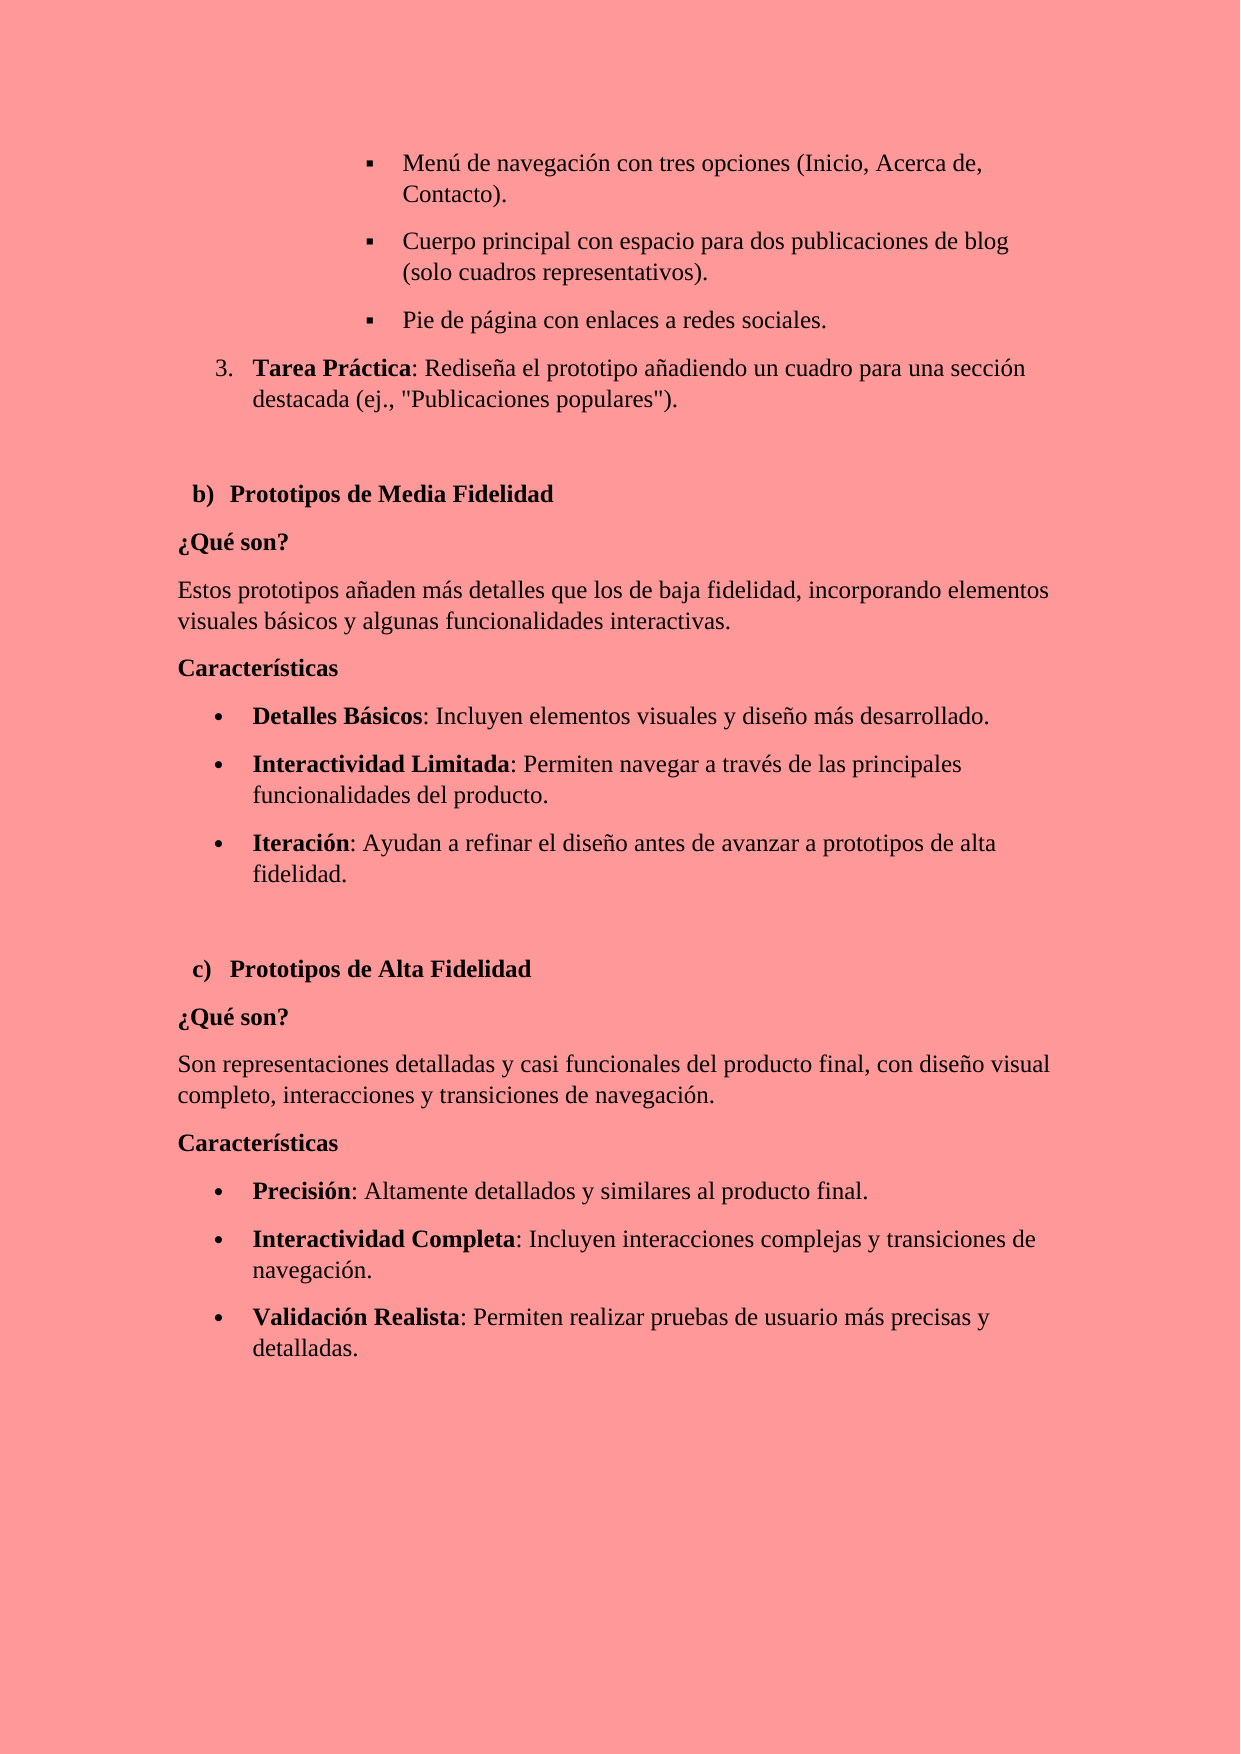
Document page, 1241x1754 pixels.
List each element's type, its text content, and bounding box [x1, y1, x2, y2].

list Prototipos de Alta Fidelidad [192, 954, 1063, 983]
text ¿Qué son? [177, 1002, 1063, 1031]
list Menú de navegación con tres opciones (Inicio, Acerca de, Contacto). [365, 148, 1063, 207]
list Prototipos de Media Fidelidad [192, 479, 1063, 508]
text Son representaciones detalladas y casi funcionales del producto final, con diseño visual completo, interacciones y transiciones de navegación. [177, 1049, 1063, 1109]
list Iteración: Ayudan a refinar el diseño antes de avanzar a prototipos de alta fidelidad. [215, 828, 1063, 887]
list Pie de página con enlaces a redes sociales. [365, 305, 1063, 334]
text Estos prototipos añaden más detalles que los de baja fidelidad, incorporando elementos visuales básicos y algunas funcionalidades interactivas. [177, 575, 1063, 634]
list Interactividad Limitada: Permiten navegar a través de las principales funcionalidades del producto. [215, 749, 1063, 809]
list Interactividad Completa: Incluyen interacciones complejas y transiciones de navegación. [215, 1224, 1063, 1283]
text Características [177, 1128, 1063, 1157]
text Características [177, 653, 1063, 682]
list Detalles Básicos: Incluyen elementos visuales y diseño más desarrollado. [215, 701, 1063, 730]
text ¿Qué son? [177, 527, 1063, 556]
list Tarea Práctica: Rediseña el prototipo añadiendo un cuadro para una sección destacada (ej., "Publicaciones populares"). [215, 353, 1063, 413]
list Precisión: Altamente detallados y similares al producto final. [215, 1176, 1063, 1205]
list Validación Realista: Permiten realizar pruebas de usuario más precisas y detalladas. [215, 1302, 1063, 1362]
list Cuerpo principal con espacio para dos publicaciones de blog (solo cuadros representativos). [365, 226, 1063, 286]
